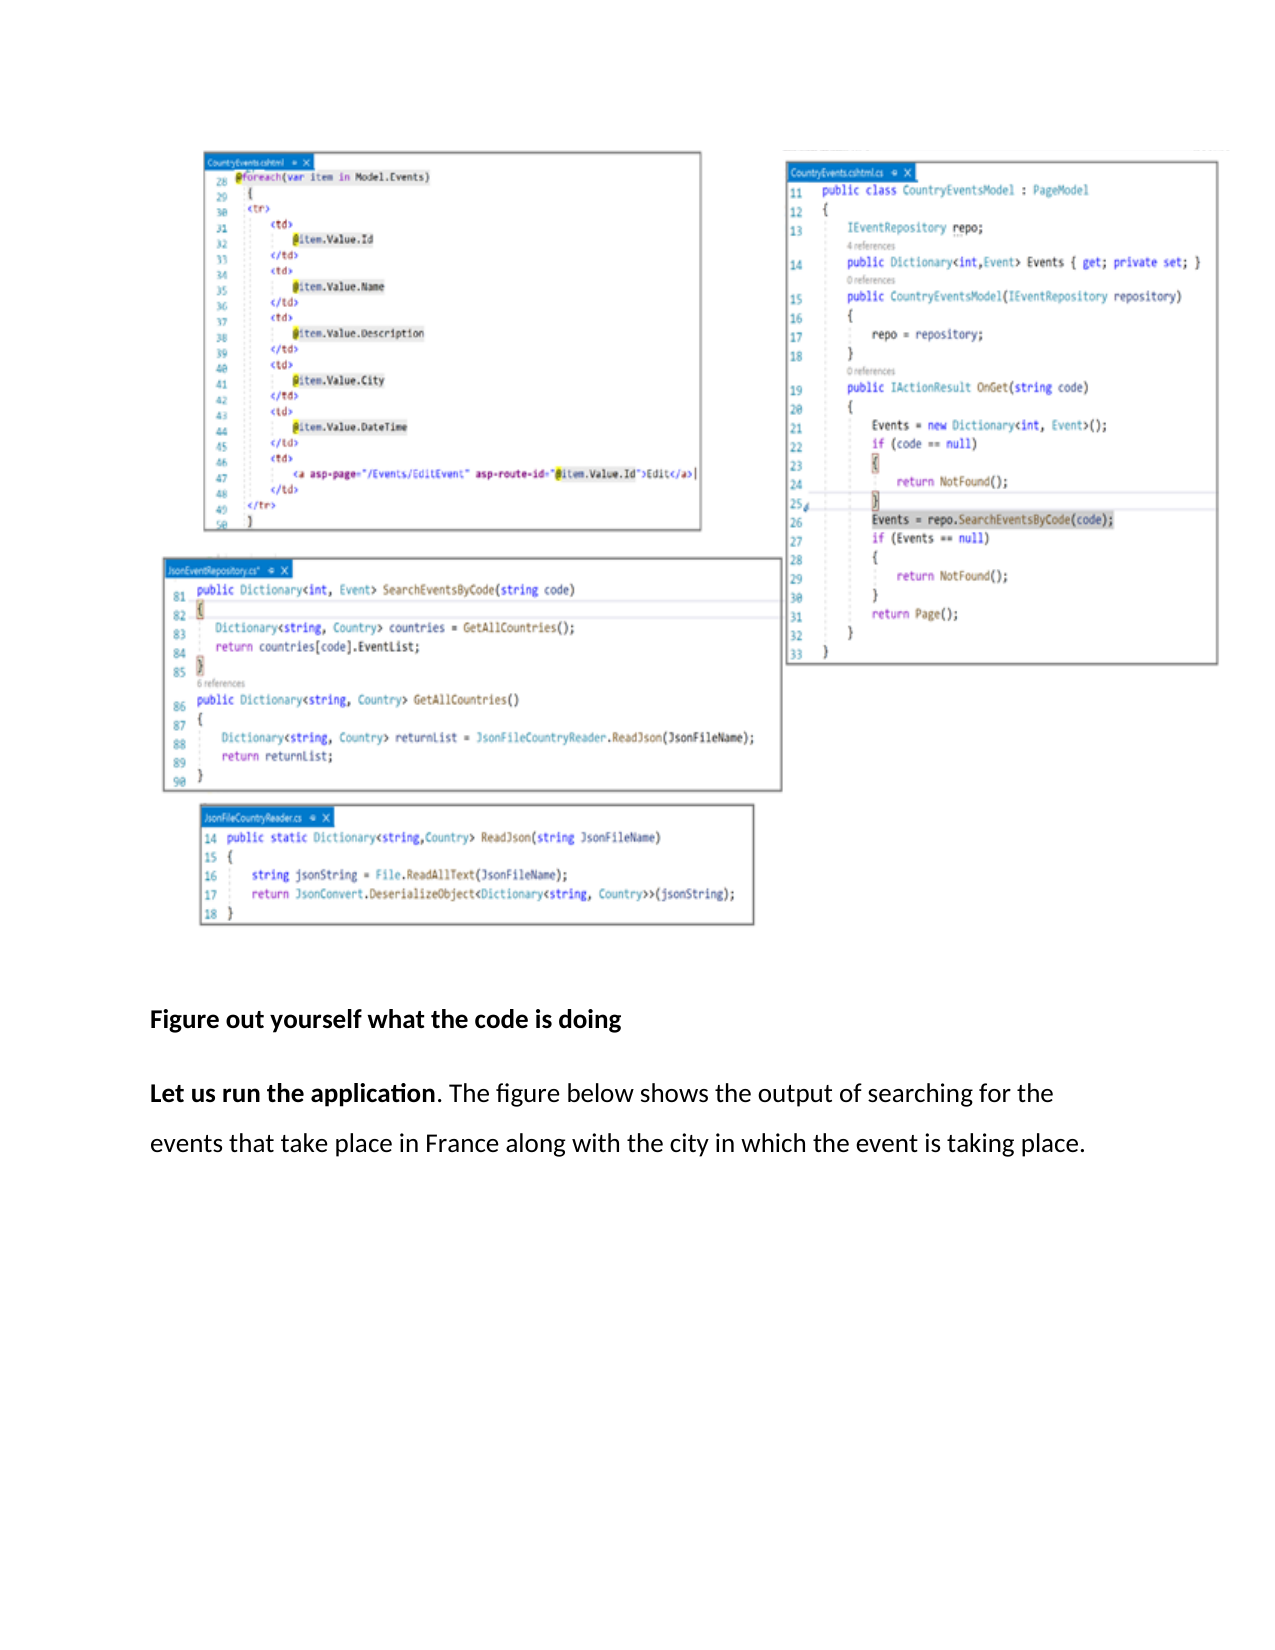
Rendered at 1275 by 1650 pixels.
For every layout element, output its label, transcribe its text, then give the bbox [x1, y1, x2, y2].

text Let us run the application. The figure below shows the output of searching for the events that take place in France along with the city in which the event is taking place. [150, 1077, 1125, 1159]
picture [150, 150, 1231, 929]
text Figure out yourself what the code is doing [150, 1002, 1125, 1035]
